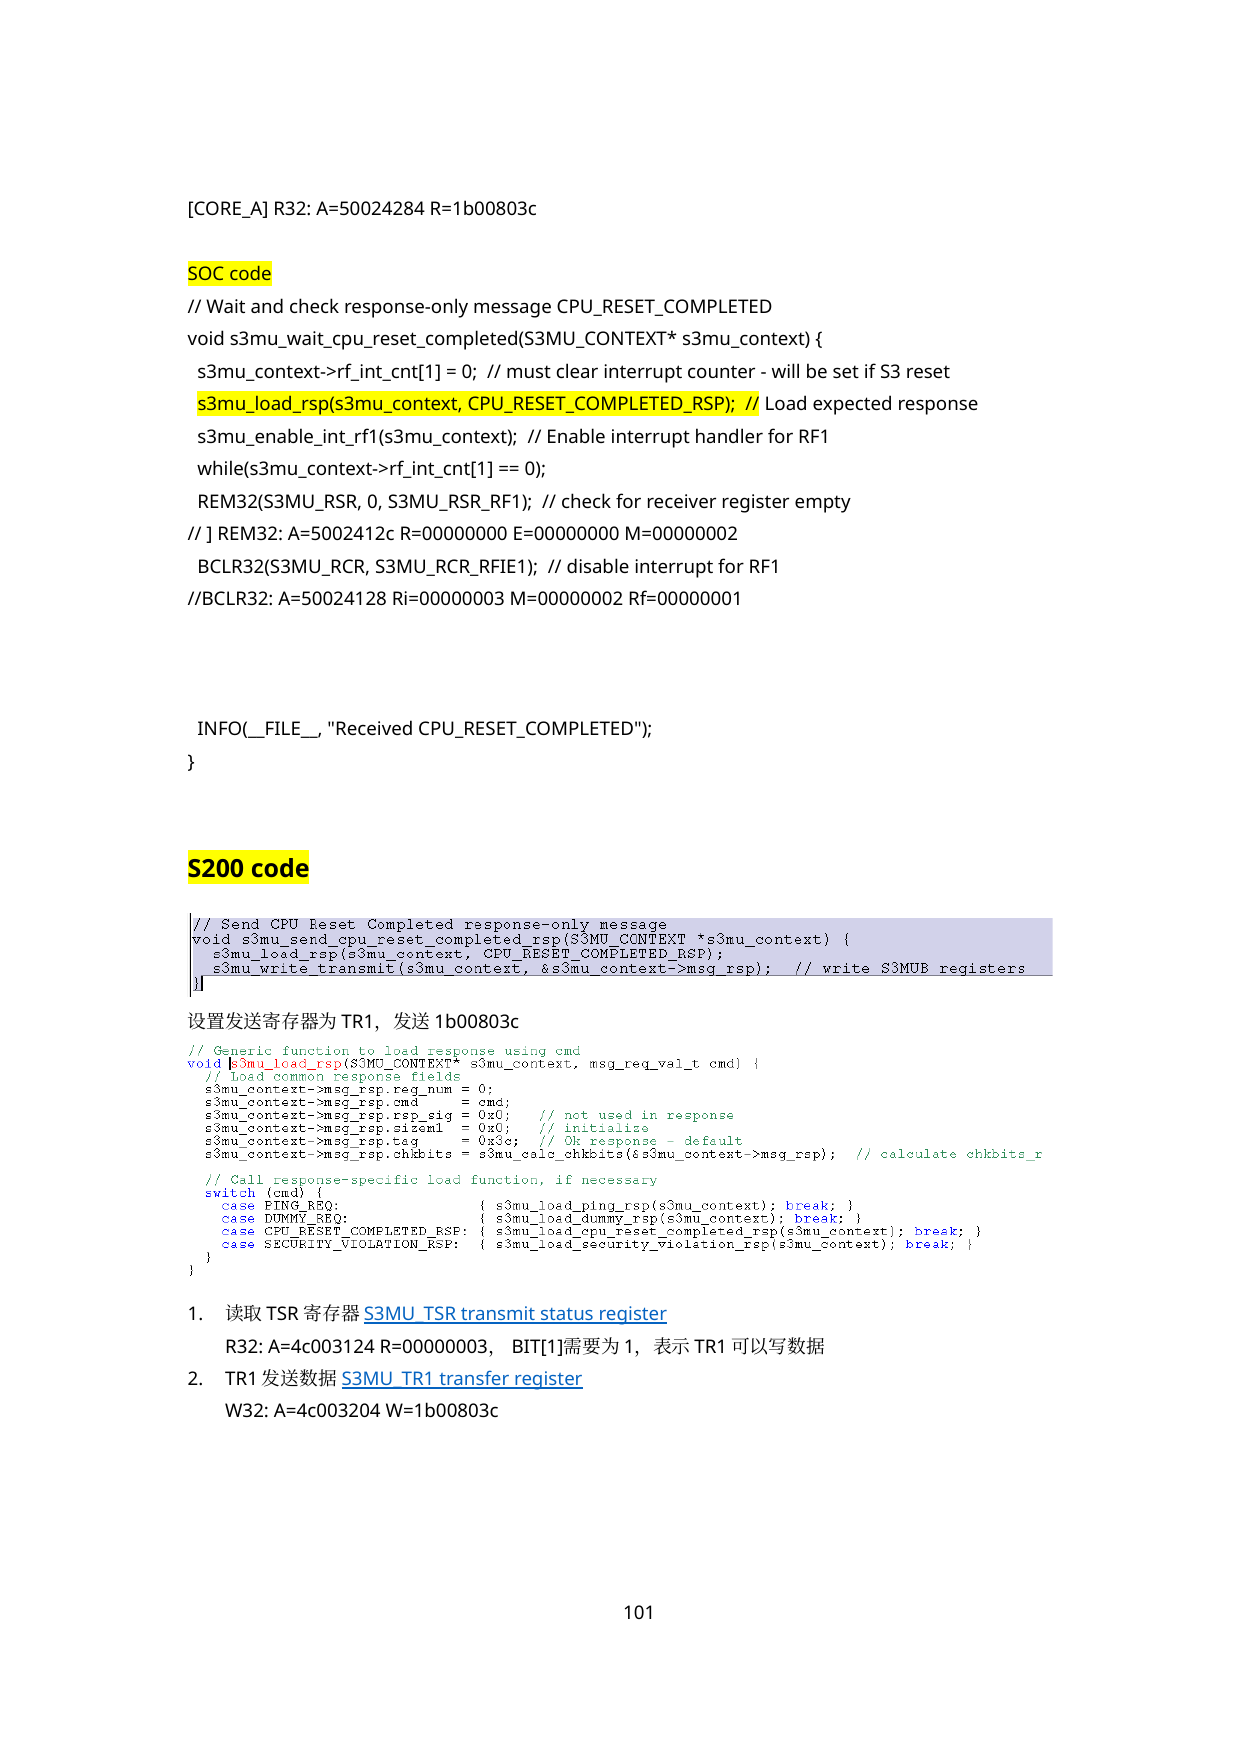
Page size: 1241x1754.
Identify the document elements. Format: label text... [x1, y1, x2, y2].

text while(s3mu_context->rf_int_cnt[1] == 0); [187, 452, 1053, 485]
text SOC code [187, 257, 1053, 290]
text } [187, 745, 1053, 777]
list 读取TSR 寄存器S3MU_TSR transmit status register [187, 1296, 1053, 1329]
text INFO(__FILE__, "Received CPU_RESET_COMPLETED"); [187, 712, 1053, 745]
text s3mu_context->rf_int_cnt[1] = 0; // must clear interrupt counter - will be set if S3 reset [187, 355, 1053, 387]
list TR1发送数据 S3MU_TR1 transfer register [187, 1361, 1053, 1394]
picture [187, 1043, 1053, 1290]
list W32: A=4c003204 W=1b00803c [225, 1394, 1053, 1426]
text s3mu_load_rsp(s3mu_context, CPU_RESET_COMPLETED_RSP); // Load expected response [187, 387, 1053, 420]
text BCLR32(S3MU_RCR, S3MU_RCR_RFIE1); // disable interrupt for RF1 [187, 550, 1053, 582]
text 设置发送寄存器为TR1，发送1b00803c [187, 1004, 1053, 1036]
picture [187, 913, 1053, 997]
list R32: A=4c003124 R=00000003， BIT[1]需要为1，表示TR1可以写数据 [225, 1329, 1053, 1361]
text [CORE_A] R32: A=50024284 R=1b00803c [187, 192, 1053, 225]
text REM32(S3MU_RSR, 0, S3MU_RSR_RF1); // check for receiver register empty [187, 485, 1053, 517]
text void s3mu_wait_cpu_reset_completed(S3MU_CONTEXT* s3mu_context) { [187, 322, 1053, 355]
text // Wait and check response-only message CPU_RESET_COMPLETED [187, 290, 1053, 322]
text // ] REM32: A=5002412c R=00000000 E=00000000 M=00000002 [187, 517, 1053, 550]
subtitle S200 code [187, 835, 1053, 900]
text //BCLR32: A=50024128 Ri=00000003 M=00000002 Rf=00000001 [187, 582, 1053, 615]
text s3mu_enable_int_rf1(s3mu_context); // Enable interrupt handler for RF1 [187, 420, 1053, 452]
